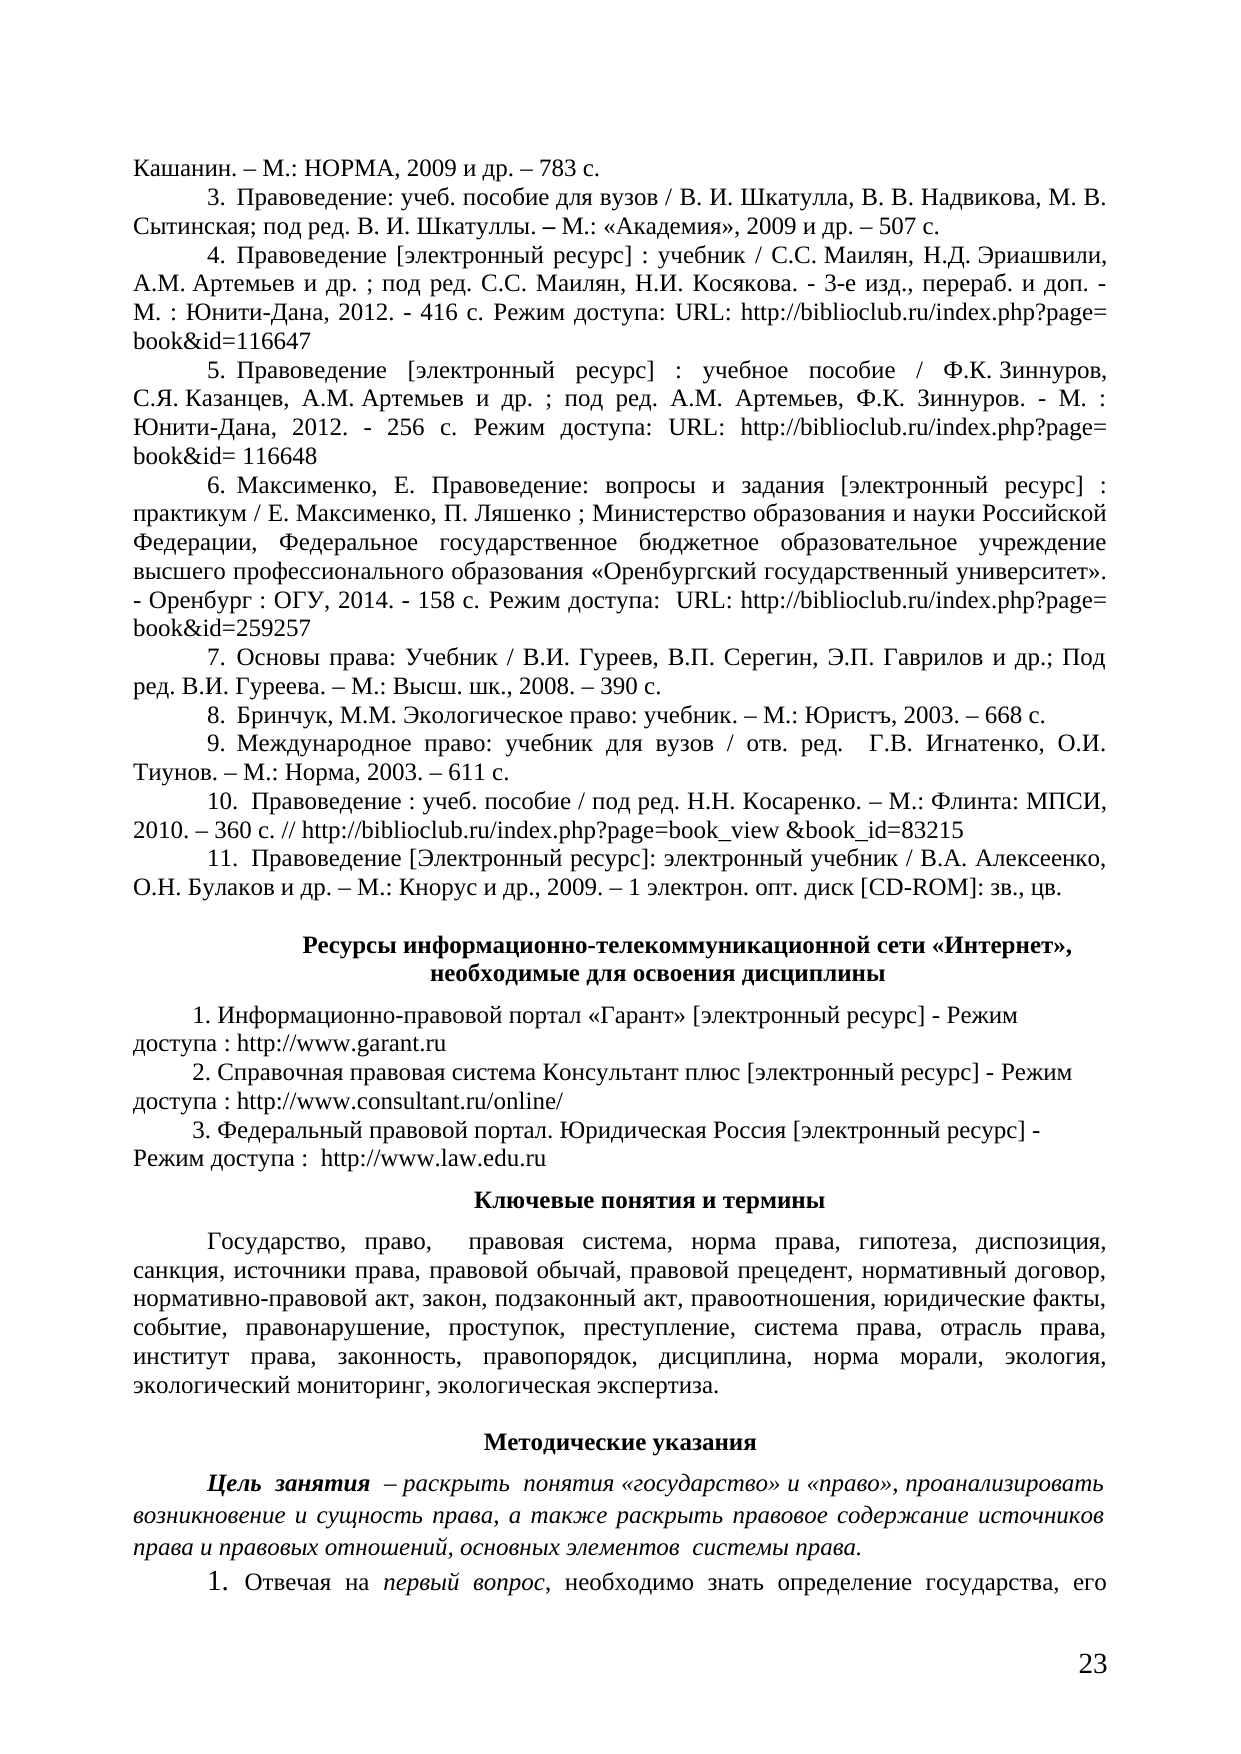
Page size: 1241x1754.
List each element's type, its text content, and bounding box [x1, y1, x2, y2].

list Правоведение [электронный ресурс] : учебное пособие / Ф.К. Зиннуров, С.Я. Казанцев, А.М. Артемьев и др. ; под ред. А.М. Артемьев, Ф.К. Зиннуров. - М. : Юнити-Дана, 2012. - 256 с. Режим доступа: URL: http://biblioclub.ru/index.php?page= book&id= 116648 [133, 355, 1107, 470]
list Бринчук, М.М. Экологическое право: учебник. – М.: Юристъ, 2003. – 668 с. [133, 700, 1107, 728]
list Международное право: учебник для вузов / отв. ред. Г.В. Игнатенко, О.И. Тиунов. – М.: Норма, 2003. – 611 с. [133, 728, 1107, 786]
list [133, 153, 1107, 182]
list Правоведение [Электронный ресурс]: электронный учебник / В.А. Алексеенко, О.Н. Булаков и др. – М.: Кнорус и др., 2009. – 1 электрон. опт. диск [CD-ROM]: зв., цв. [133, 843, 1107, 901]
list Ресурсы информационно-телекоммуникационной сети «Интернет», необходимые для освоения дисциплины [208, 930, 1107, 987]
list Максименко, Е. Правоведение: вопросы и задания [электронный ресурс] : практикум / Е. Максименко, П. Ляшенко ; Министерство образования и науки Российской Федерации, Федеральное государственное бюджетное образовательное учреждение высшего профессионального образования «Оренбургский государственный университет». - Оренбург : ОГУ, 2014. - 158 с. Режим доступа: URL: http://biblioclub.ru/index.php?page= book&id=259257 [133, 470, 1107, 642]
list Ключевые понятия и термины [133, 1185, 1107, 1213]
list Цель занятия – раскрыть понятия «государство» и «право», проанализировать возникновение и сущность права, а также раскрыть правовое содержание источников права и правовых отношений, основных элементов системы права. [133, 1468, 1107, 1560]
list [133, 1563, 1107, 1597]
list Правоведение : учеб. пособие / под ред. Н.Н. Косаренко. – М.: Флинта: МПСИ, 2010. – 360 с. // http://biblioclub.ru/index.php?page=book_view &book_id=83215 [133, 786, 1107, 843]
list Основы права: Учебник / В.И. Гуреев, В.П. Серегин, Э.П. Гаврилов и др.; Под ред. В.И. Гуреева. – М.: Высш. шк., 2008. – 390 с. [133, 642, 1107, 700]
list Правоведение [электронный ресурс] : учебник / С.С. Маилян, Н.Д. Эриашвили, А.М. Артемьев и др. ; под ред. С.С. Маилян, Н.И. Косякова. - 3-е изд., перераб. и доп. - М. : Юнити-Дана, 2012. - 416 с. Режим доступа: URL: http://biblioclub.ru/index.php?page= book&id=116647 [133, 240, 1107, 355]
list 3. Федеральный правовой портал. Юридическая Россия [электронный ресурс] - Режим доступа : http://www.law.edu.ru [133, 1115, 1107, 1172]
list Государство, право, правовая система, норма права, гипотеза, диспозиция, санкция, источники права, правовой обычай, правовой прецедент, нормативный договор, нормативно-правовой акт, закон, подзаконный акт, правоотношения, юридические факты, событие, правонарушение, проступок, преступление, система права, отрасль права, институт права, законность, правопорядок, дисциплина, норма морали, экология, экологический мониторинг, экологическая экспертиза. [133, 1226, 1107, 1398]
list Методические указания [133, 1427, 1107, 1456]
list Правоведение: учеб. пособие для вузов / В. И. Шкатулла, В. В. Надвикова, М. В. Сытинская; под ред. В. И. Шкатуллы. – М.: «Академия», 2009 и др. – 507 с. [133, 182, 1107, 240]
list 2. Справочная правовая система Консультант плюс [электронный ресурс] - Режим доступа : http://www.consultant.ru/online/ [133, 1057, 1107, 1115]
list 1. Информационно-правовой портал «Гарант» [электронный ресурс] - Режим доступа : http://www.garant.ru [133, 1000, 1107, 1057]
